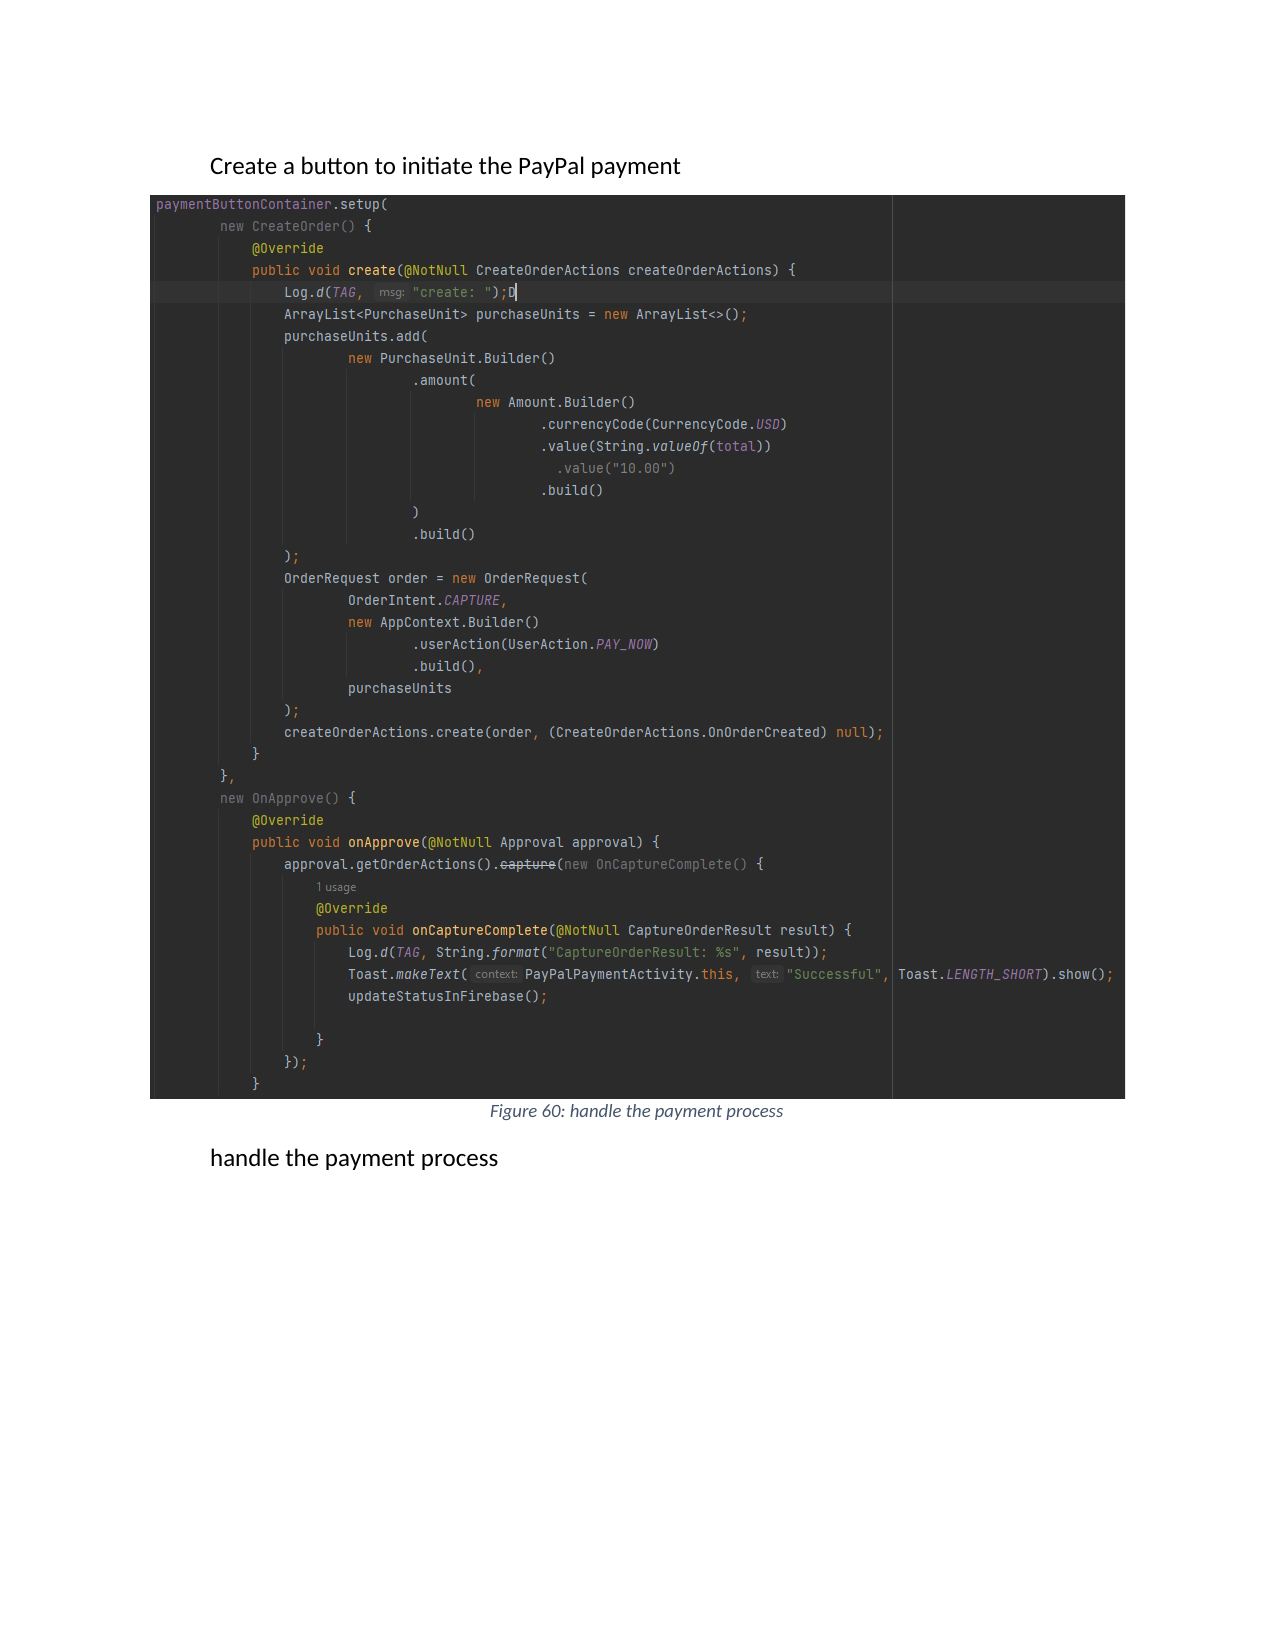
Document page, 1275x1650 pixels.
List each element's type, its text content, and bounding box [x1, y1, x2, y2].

text handle the payment process [150, 1142, 1125, 1173]
text Create a button to initiate the PayPal payment [150, 150, 1125, 181]
picture [150, 195, 1125, 1099]
